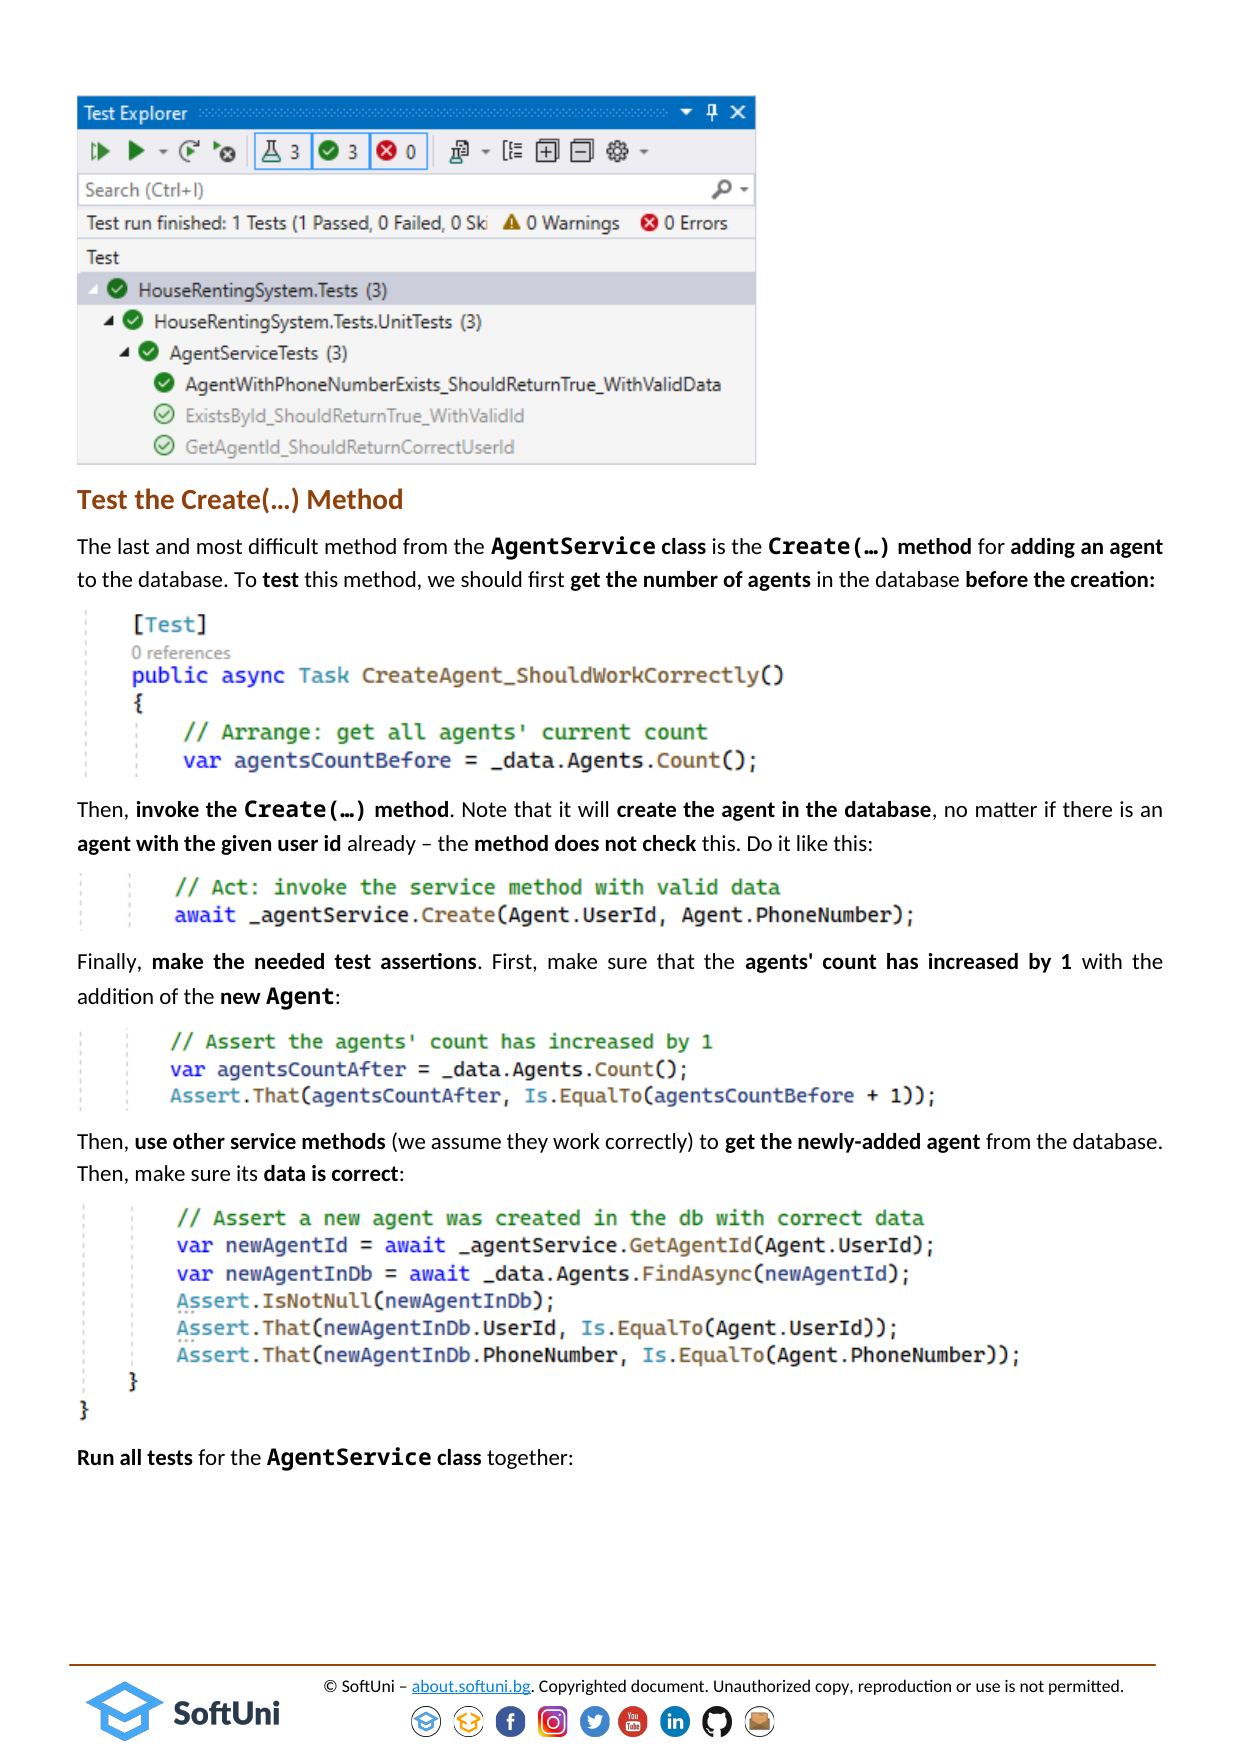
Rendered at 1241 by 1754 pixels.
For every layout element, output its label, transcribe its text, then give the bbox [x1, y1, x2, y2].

picture [744, 1706, 775, 1737]
picture [76, 1028, 939, 1111]
picture [411, 1706, 441, 1737]
picture [674, 1719, 683, 1728]
picture [681, 1706, 690, 1715]
text The last and most difficult method from the AgentService class is the Create(…) method for adding an agent to the database. To test this method, we should first get the number of agents in the database before the creation: [77, 530, 1163, 593]
picture [82, 610, 788, 777]
text Run all tests for the AgentService class together: [77, 1441, 1163, 1473]
picture [618, 1706, 648, 1737]
picture [76, 873, 918, 931]
picture [79, 1675, 286, 1747]
picture [660, 1728, 669, 1737]
picture [538, 1706, 568, 1737]
picture [76, 95, 757, 465]
picture [660, 1706, 669, 1715]
subtitle Test the Create(…) Method [77, 481, 1163, 516]
text Then, invoke the Create(…) method. Note that it will create the agent in the database, no matter if there is an agent with the given user id already – the method does not check this. Do it like this: [77, 793, 1163, 857]
picture [681, 1728, 690, 1737]
picture [702, 1706, 732, 1737]
picture [580, 1706, 610, 1737]
picture [76, 1204, 1023, 1425]
picture [453, 1706, 484, 1737]
text Then, use other service methods (we assume they work correctly) to get the newly-added agent from the database. Then, make sure its data is correct: [77, 1127, 1163, 1188]
text Finally, make the needed test assertions. First, make sure that the agents' count has increased by 1 with the addition of the new Agent: [77, 947, 1163, 1011]
picture [495, 1706, 526, 1737]
